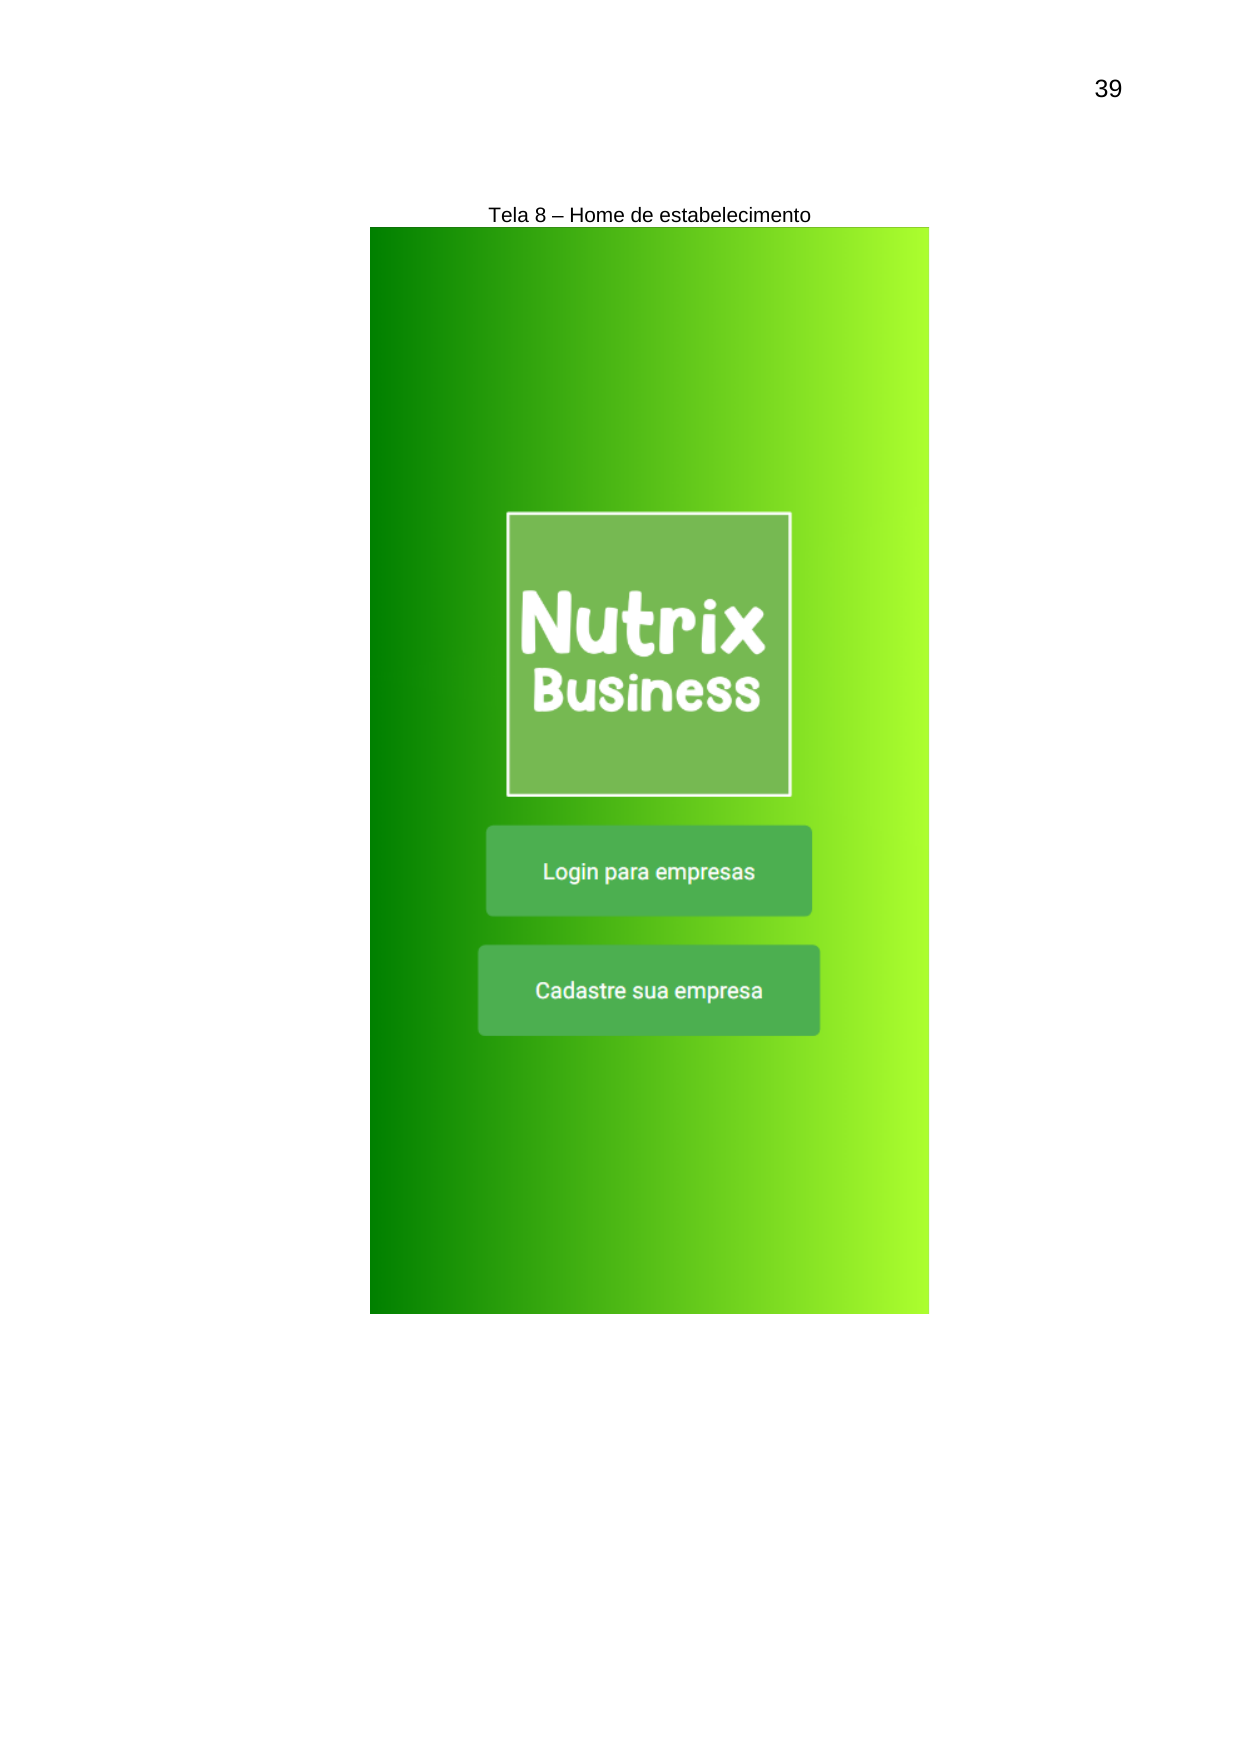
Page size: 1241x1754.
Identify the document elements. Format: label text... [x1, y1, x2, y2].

picture [370, 227, 930, 1314]
